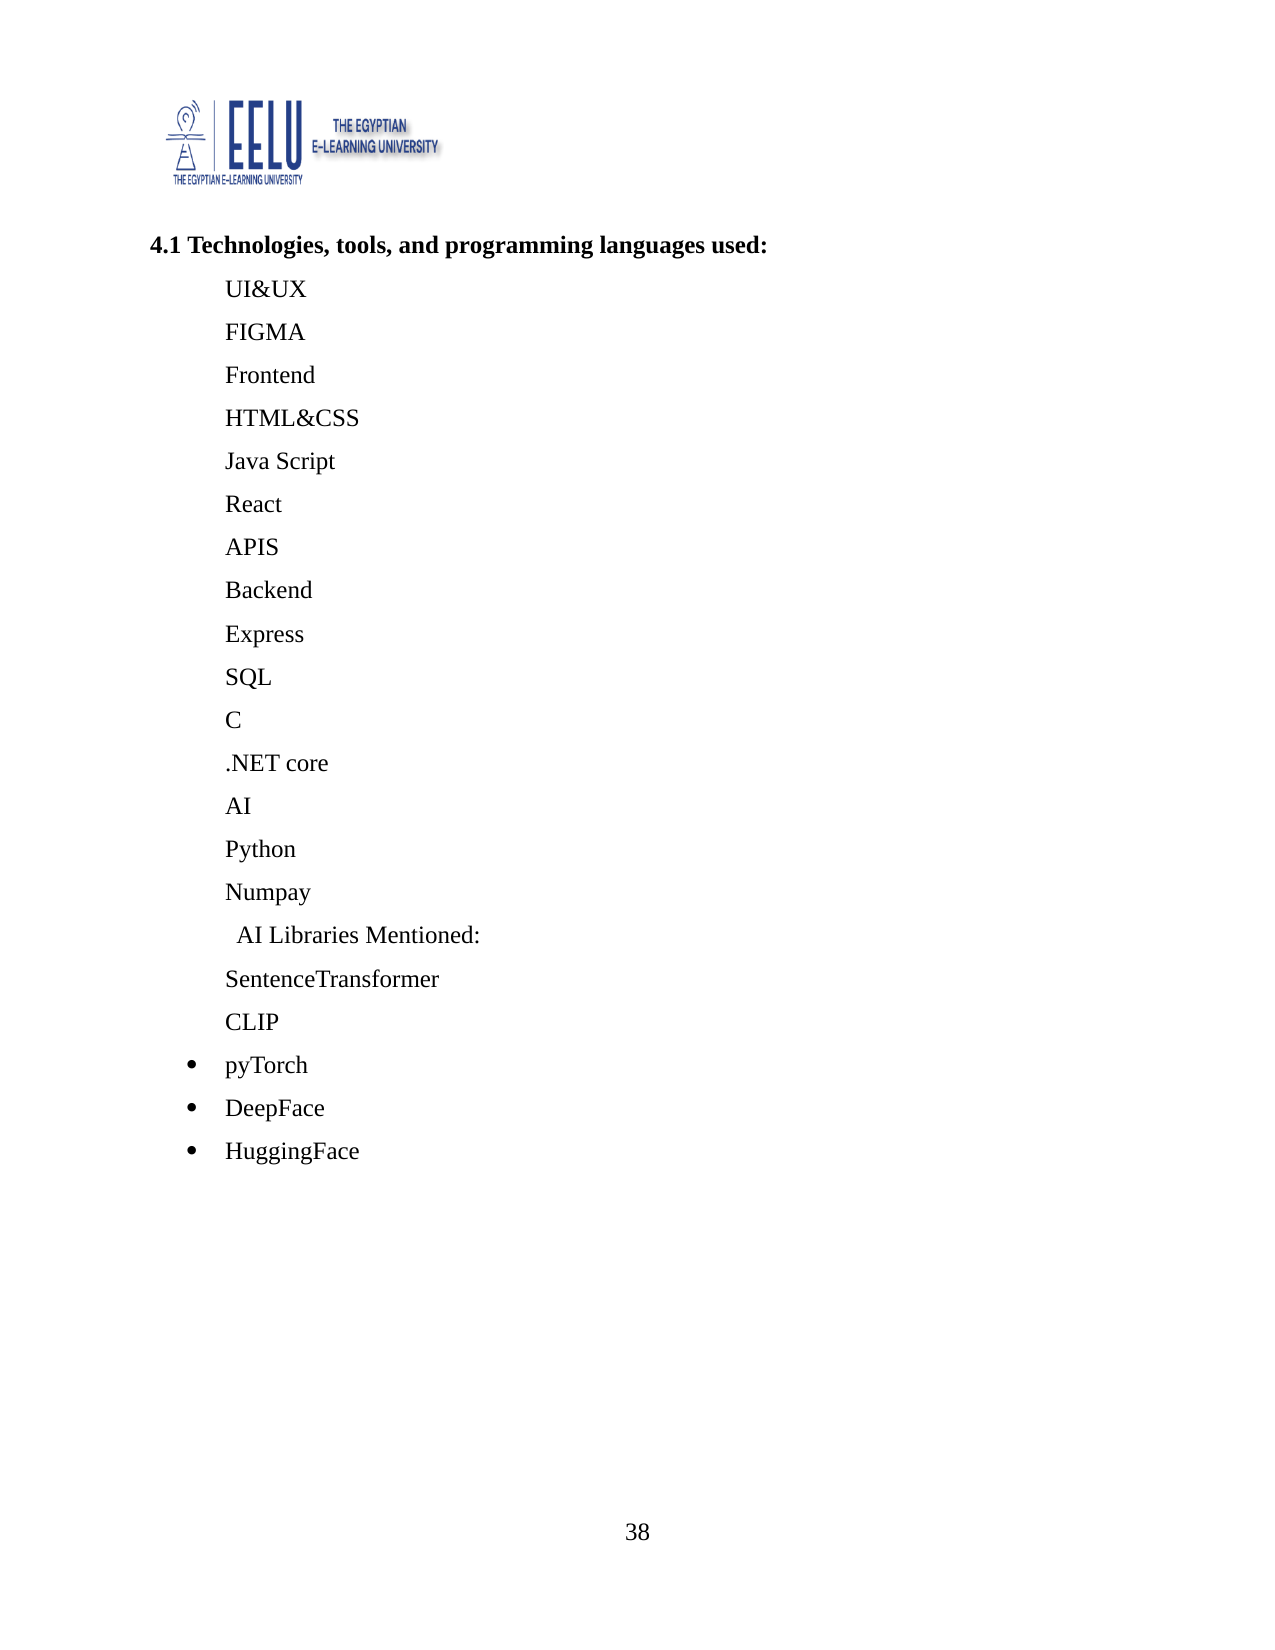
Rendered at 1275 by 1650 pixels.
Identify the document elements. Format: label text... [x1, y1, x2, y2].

picture [150, 75, 444, 188]
list C [225, 705, 1125, 734]
list Express [225, 619, 1125, 647]
list UI&UX [225, 274, 1125, 302]
list HuggingFace [187, 1136, 1125, 1165]
list Numpay [225, 877, 1125, 906]
list AI [225, 791, 1125, 820]
list SQL [225, 662, 1125, 691]
list AI Libraries Mentioned: [225, 921, 1125, 949]
list Backend [225, 576, 1125, 604]
list Frontend [225, 360, 1125, 389]
list FIGMA [225, 317, 1125, 346]
list Python [225, 834, 1125, 863]
list HTML&CSS [225, 403, 1125, 432]
list .NET core [225, 748, 1125, 777]
list React [225, 489, 1125, 518]
list SentenceTransformer [225, 964, 1125, 992]
list DeepFace [187, 1093, 1125, 1122]
list 4.1 Technologies, tools, and programming languages used: [150, 231, 1125, 259]
list Java Script [225, 446, 1125, 475]
list pyTorch [187, 1050, 1125, 1079]
list CLIP [225, 1007, 1125, 1036]
list APIS [225, 532, 1125, 561]
